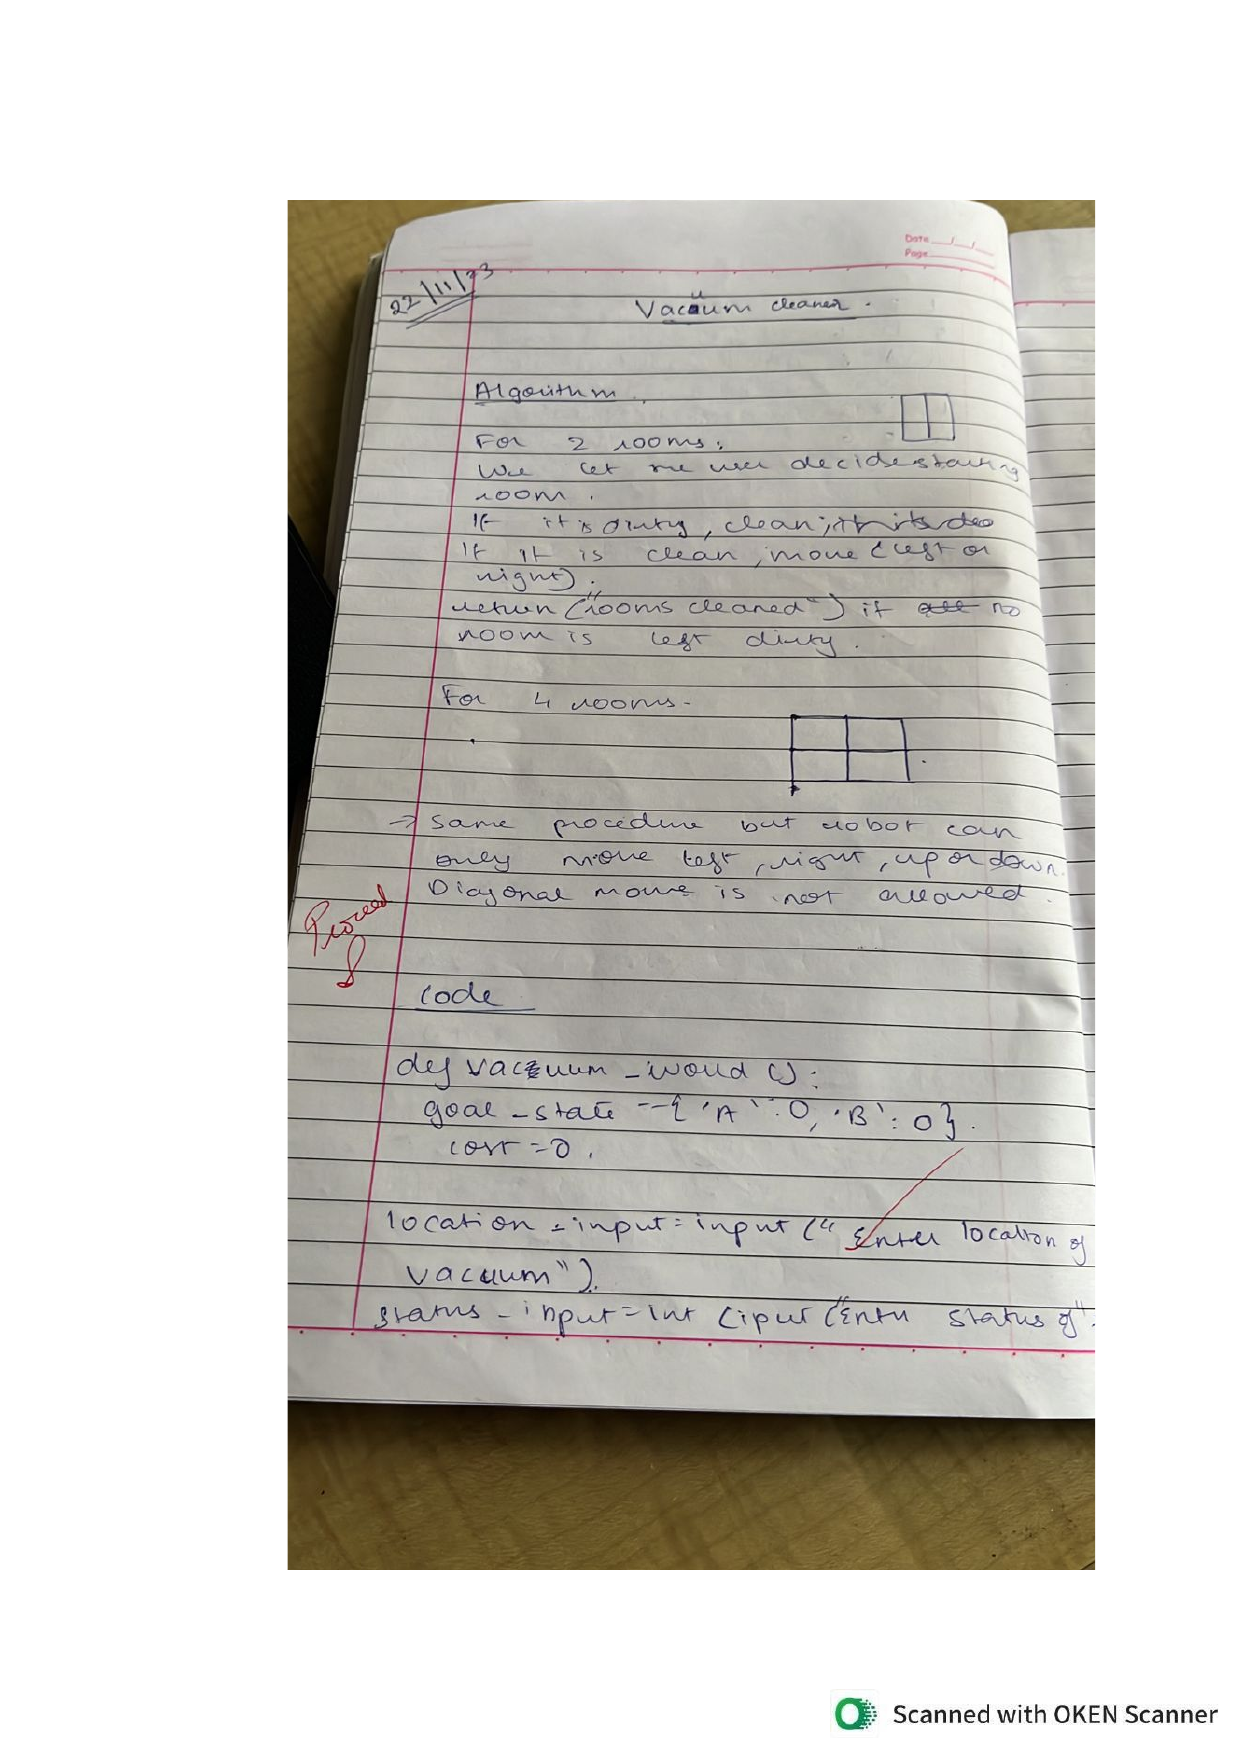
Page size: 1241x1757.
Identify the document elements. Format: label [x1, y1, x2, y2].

picture [830, 1689, 1219, 1738]
picture [287, 200, 1096, 1570]
